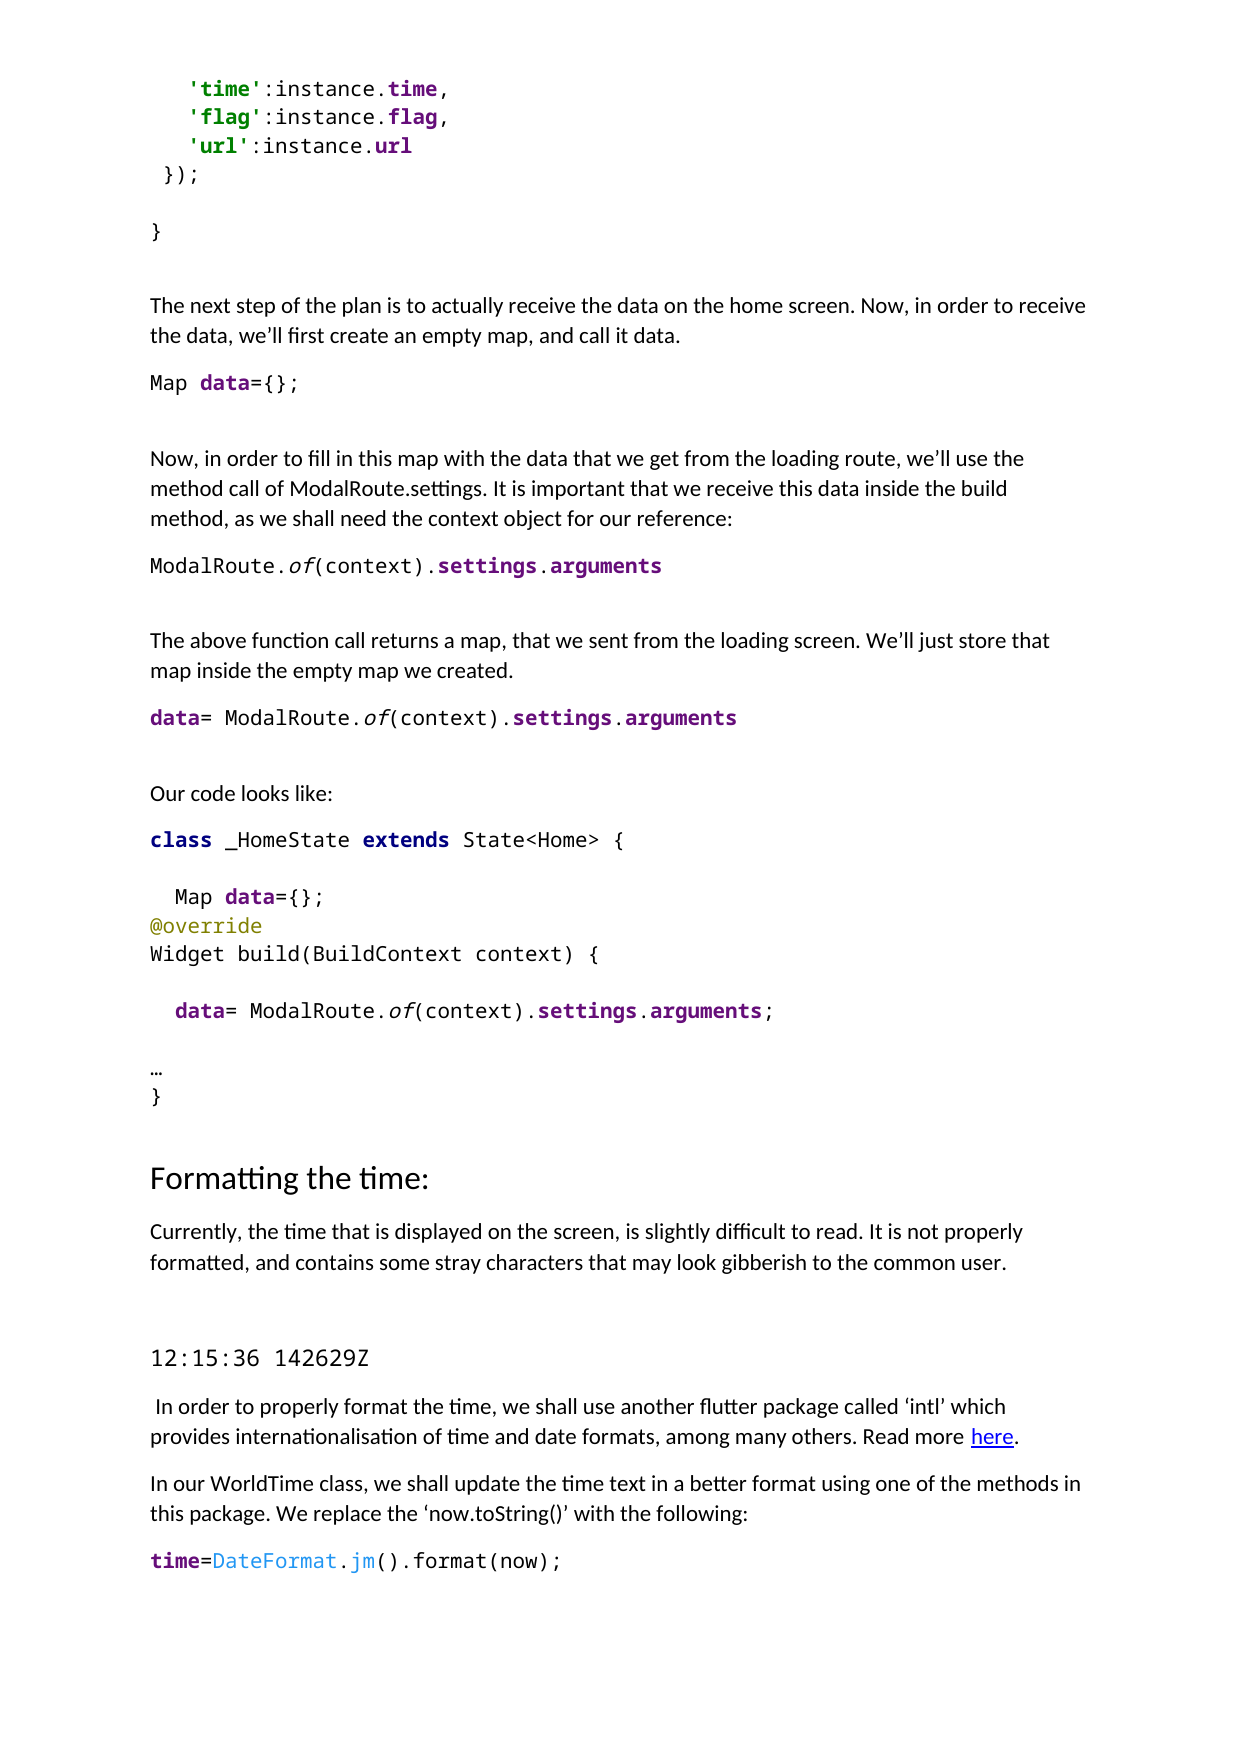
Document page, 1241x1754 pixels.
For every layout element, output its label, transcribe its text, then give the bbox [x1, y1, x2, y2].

text Formatting the time: [150, 1157, 1090, 1198]
text In order to properly format the time, we shall use another flutter package called ‘intl’ which provides internationalisation of time and date formats, among many others. Read more here. [150, 1392, 1090, 1450]
text Map data={}; [150, 368, 1090, 397]
text Currently, the time that is displayed on the screen, is slightly difficult to read. It is not properly formatted, and contains some stray characters that may look gibberish to the common user. [150, 1217, 1090, 1276]
text } [150, 1082, 1090, 1110]
text ModalRoute.of(context).settings.arguments [150, 551, 1090, 579]
text Now, in order to fill in this map with the data that we get from the loading route, we’ll use the method call of ModalRoute.settings. It is important that we receive this data inside the build method, as we shall need the context object for our reference: [150, 444, 1090, 532]
text Our code looks like: [150, 779, 1090, 807]
text … [150, 1053, 1090, 1082]
text @override Widget build(BuildContext context) { data= ModalRoute.of(context).settings.arguments; [150, 911, 1090, 1025]
text The above function call returns a map, that we sent from the loading screen. We’ll just store that map inside the empty map we created. [150, 626, 1090, 684]
text time=DateFormat.jm().format(now); [150, 1546, 1090, 1574]
text 12:15:36 142629Z [150, 1341, 1090, 1373]
text class _HomeState extends State<Home> { Map data={}; [150, 826, 1090, 911]
text In our WorldTime class, we shall update the time text in a better format using one of the methods in this package. We replace the ‘now.toString()’ with the following: [150, 1469, 1090, 1527]
text The next step of the plan is to actually receive the data on the home screen. Now, in order to receive the data, we’ll first create an empty map, and call it data. [150, 291, 1090, 349]
text data= ModalRoute.of(context).settings.arguments [150, 703, 1090, 732]
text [150, 74, 1090, 244]
